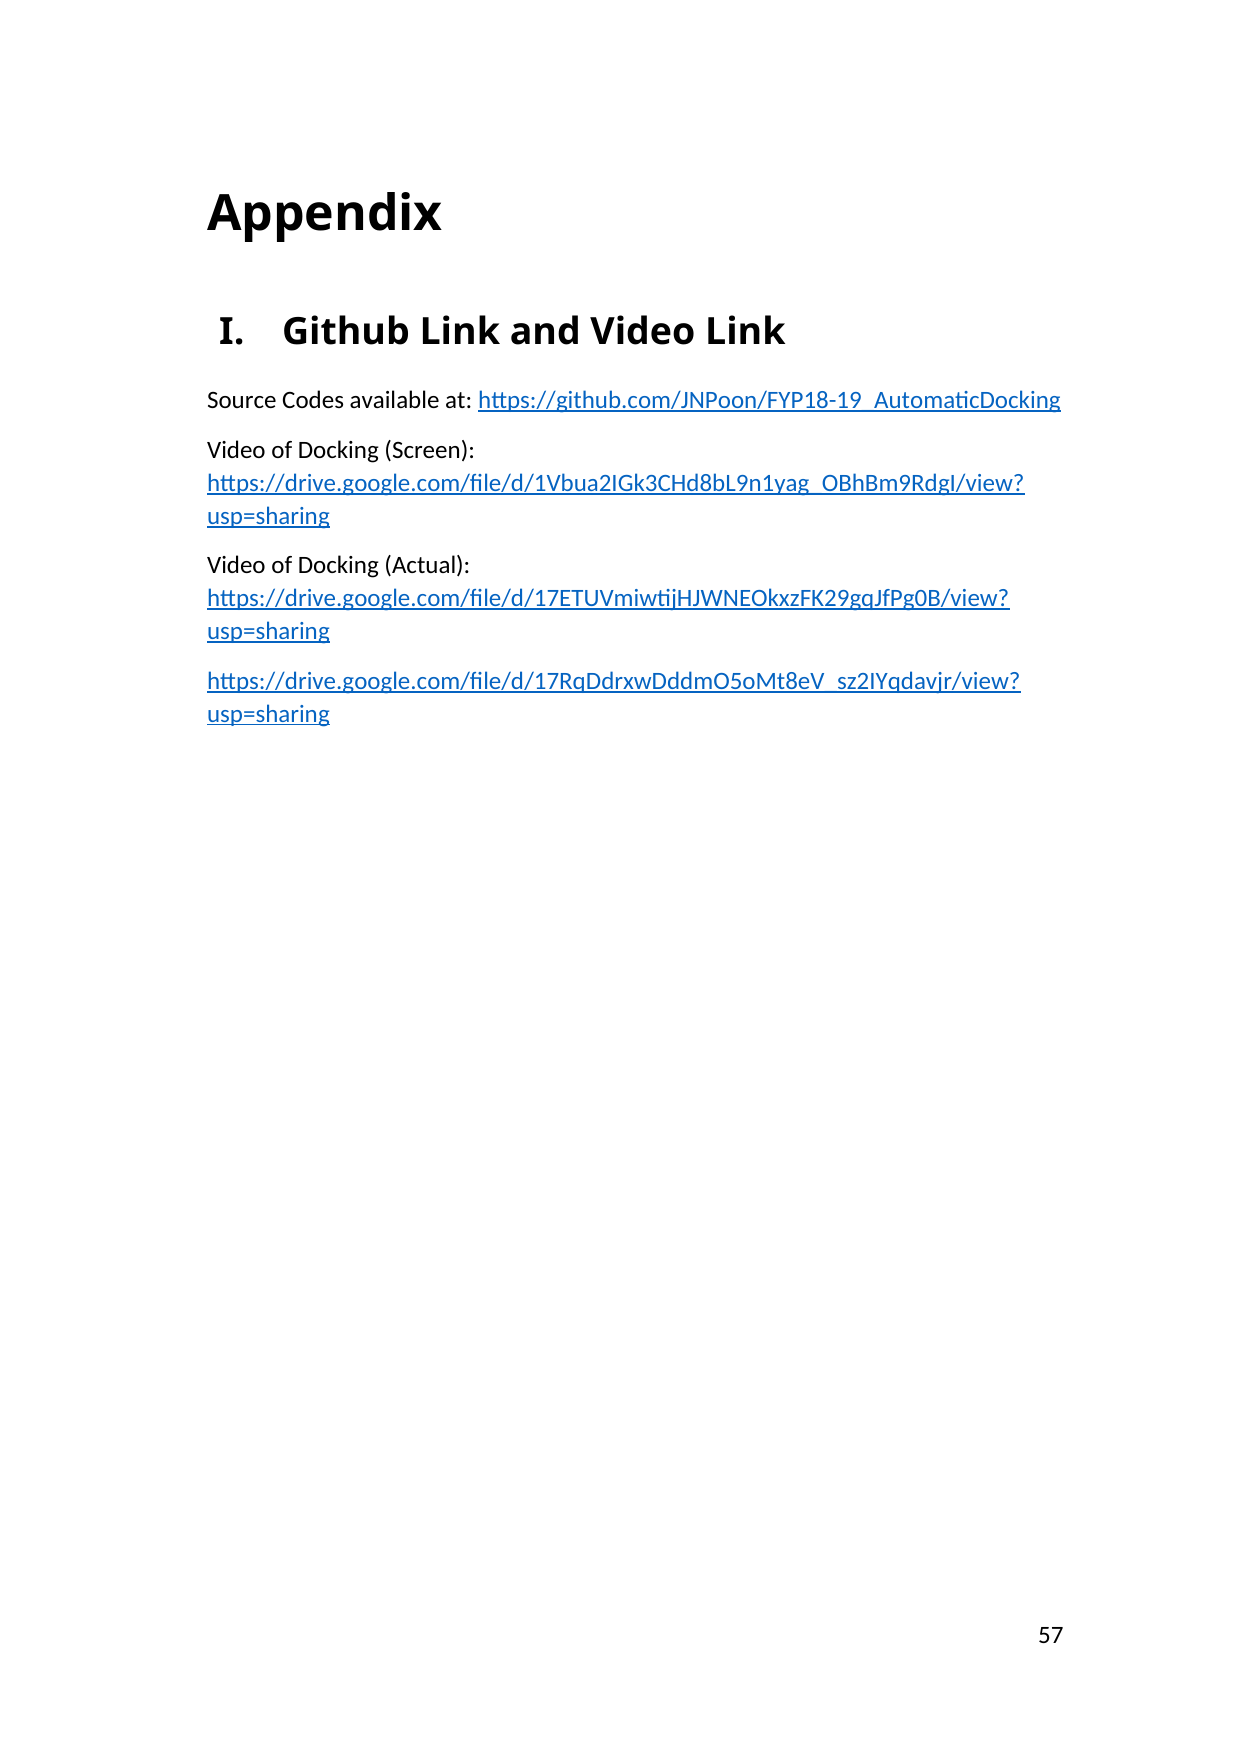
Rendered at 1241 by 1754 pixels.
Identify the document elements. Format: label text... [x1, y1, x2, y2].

subtitle Github Link and Video Link [244, 304, 1063, 355]
text Video of Docking (Screen): https://drive.google.com/file/d/1Vbua2IGk3CHd8bL9n1yag_OBhBm9RdgI/view?usp=sharing [207, 434, 1063, 530]
text Video of Docking (Actual): https://drive.google.com/file/d/17ETUVmiwtijHJWNEOkxzFK29gqJfPg0B/view?usp=sharing [207, 549, 1063, 646]
subtitle Appendix [207, 177, 1063, 245]
text Source Codes available at: https://github.com/JNPoon/FYP18-19_AutomaticDocking [207, 384, 1063, 415]
text https://drive.google.com/file/d/17RqDdrxwDddmO5oMt8eV_sz2IYqdavjr/view?usp=sharing [207, 665, 1063, 728]
